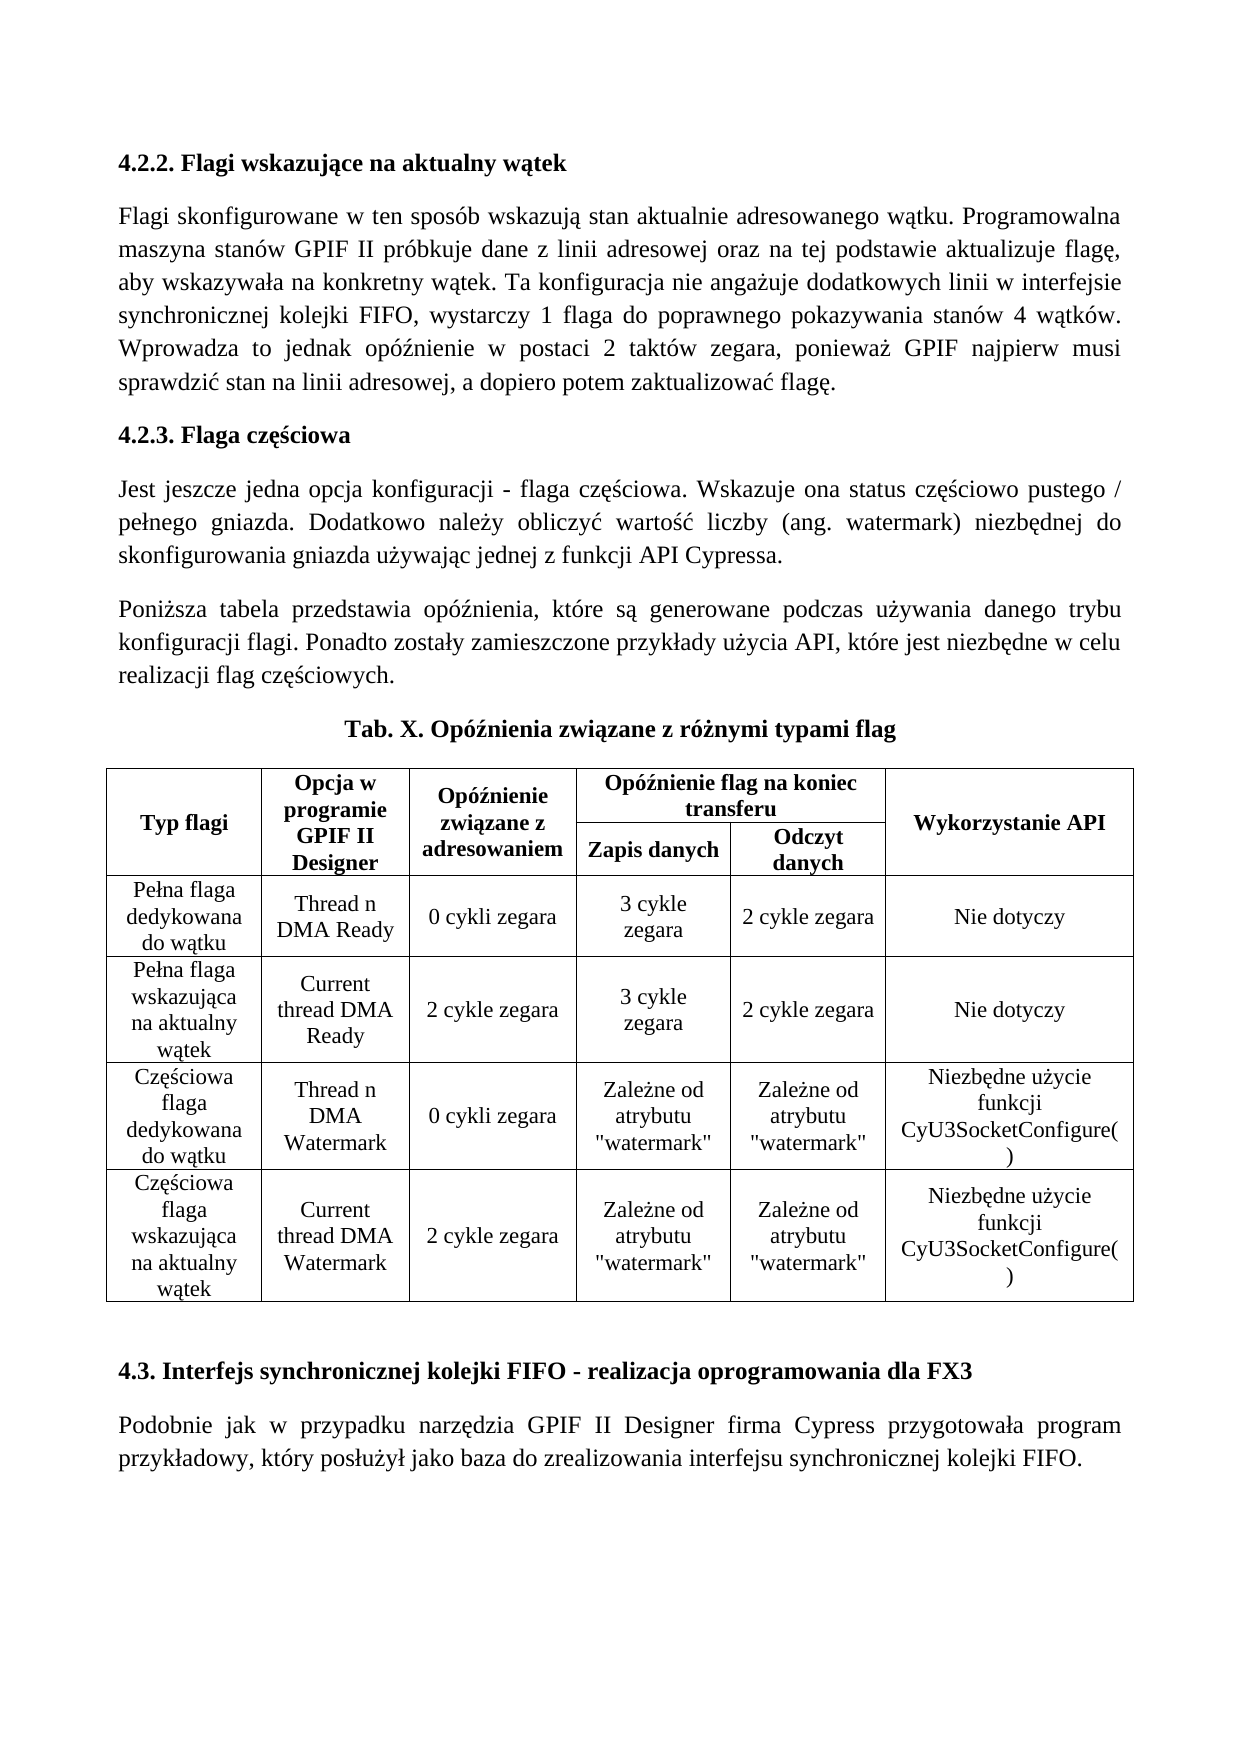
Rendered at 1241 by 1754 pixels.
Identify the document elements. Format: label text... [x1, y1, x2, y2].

text Tab. X. Opóźnienia związane z różnymi typami flag [118, 714, 1122, 743]
table_cell Current thread DMA Watermark [262, 1170, 409, 1301]
subtitle 4.2.3. Flaga częściowa [118, 420, 1122, 449]
table_cell 2 cykle zegara [410, 1170, 576, 1301]
table_cell Częściowa flaga wskazująca na aktualny wątek [107, 1170, 261, 1301]
table_cell 3 cykle zegara [577, 876, 730, 956]
subtitle 4.3. Interfejs synchronicznej kolejki FIFO - realizacja oprogramowania dla FX3 [118, 1356, 1122, 1385]
table_cell Zależne od atrybutu "watermark" [731, 1063, 885, 1168]
table_cell Odczyt danych [731, 823, 885, 875]
subtitle 4.2.2. Flagi wskazujące na aktualny wątek [118, 148, 1122, 176]
table_cell 3 cykle zegara [577, 957, 730, 1062]
table_cell 2 cykle zegara [410, 957, 576, 1062]
table_cell 2 cykle zegara [731, 876, 885, 956]
table_cell Niezbędne użycie funkcji CyU3SocketConfigure() [886, 1170, 1133, 1301]
table_cell Zależne od atrybutu "watermark" [731, 1170, 885, 1301]
table_cell Zależne od atrybutu "watermark" [577, 1063, 730, 1168]
table_cell Nie dotyczy [886, 876, 1133, 956]
table_cell Pełna flaga wskazująca na aktualny wątek [107, 957, 261, 1062]
table_cell 0 cykli zegara [410, 876, 576, 956]
table_cell Thread n DMA Ready [262, 876, 409, 956]
table_cell Zależne od atrybutu "watermark" [577, 1170, 730, 1301]
table_cell 0 cykli zegara [410, 1063, 576, 1168]
text Podobnie jak w przypadku narzędzia GPIF II Designer firma Cypress przygotowała program przykładowy, który posłużył jako baza do zrealizowania interfejsu synchronicznej kolejki FIFO. [118, 1410, 1122, 1472]
table_header Typ flagi [107, 769, 261, 875]
text Flagi skonfigurowane w ten sposób wskazują stan aktualnie adresowanego wątku. Programowalna maszyna stanów GPIF II próbkuje dane z linii adresowej oraz na tej podstawie aktualizuje flagę, aby wskazywała na konkretny wątek. Ta konfiguracja nie angażuje dodatkowych linii w interfejsie synchronicznej kolejki FIFO, wystarczy 1 flaga do poprawnego pokazywania stanów 4 wątków. Wprowadza to jednak opóźnienie w postaci 2 taktów zegara, ponieważ GPIF najpierw musi sprawdzić stan na linii adresowej, a dopiero potem zaktualizować flagę. [118, 201, 1122, 395]
table_cell Thread n DMA Watermark [262, 1063, 409, 1168]
table_header Opóźnienie flag na koniec transferu [577, 769, 885, 822]
table_cell Nie dotyczy [886, 957, 1133, 1062]
table_header Wykorzystanie API [886, 769, 1133, 875]
table_cell Niezbędne użycie funkcji CyU3SocketConfigure() [886, 1063, 1133, 1168]
table_cell Częściowa flaga dedykowana do wątku [107, 1063, 261, 1168]
table_header Opóźnienie związane z adresowaniem [410, 769, 576, 875]
table_cell 2 cykle zegara [731, 957, 885, 1062]
table_cell Current thread DMA Ready [262, 957, 409, 1062]
text Poniższa tabela przedstawia opóźnienia, które są generowane podczas używania danego trybu konfiguracji flagi. Ponadto zostały zamieszczone przykłady użycia API, które jest niezbędne w celu realizacji flag częściowych. [118, 594, 1122, 689]
table_cell Pełna flaga dedykowana do wątku [107, 876, 261, 956]
table_cell Zapis danych [577, 823, 730, 875]
table_header Opcja w programie GPIF II Designer [262, 769, 409, 875]
text Jest jeszcze jedna opcja konfiguracji - flaga częściowa. Wskazuje ona status częściowo pustego / pełnego gniazda. Dodatkowo należy obliczyć wartość liczby (ang. watermark) niezbędnej do skonfigurowania gniazda używając jednej z funkcji API Cypressa. [118, 474, 1122, 569]
